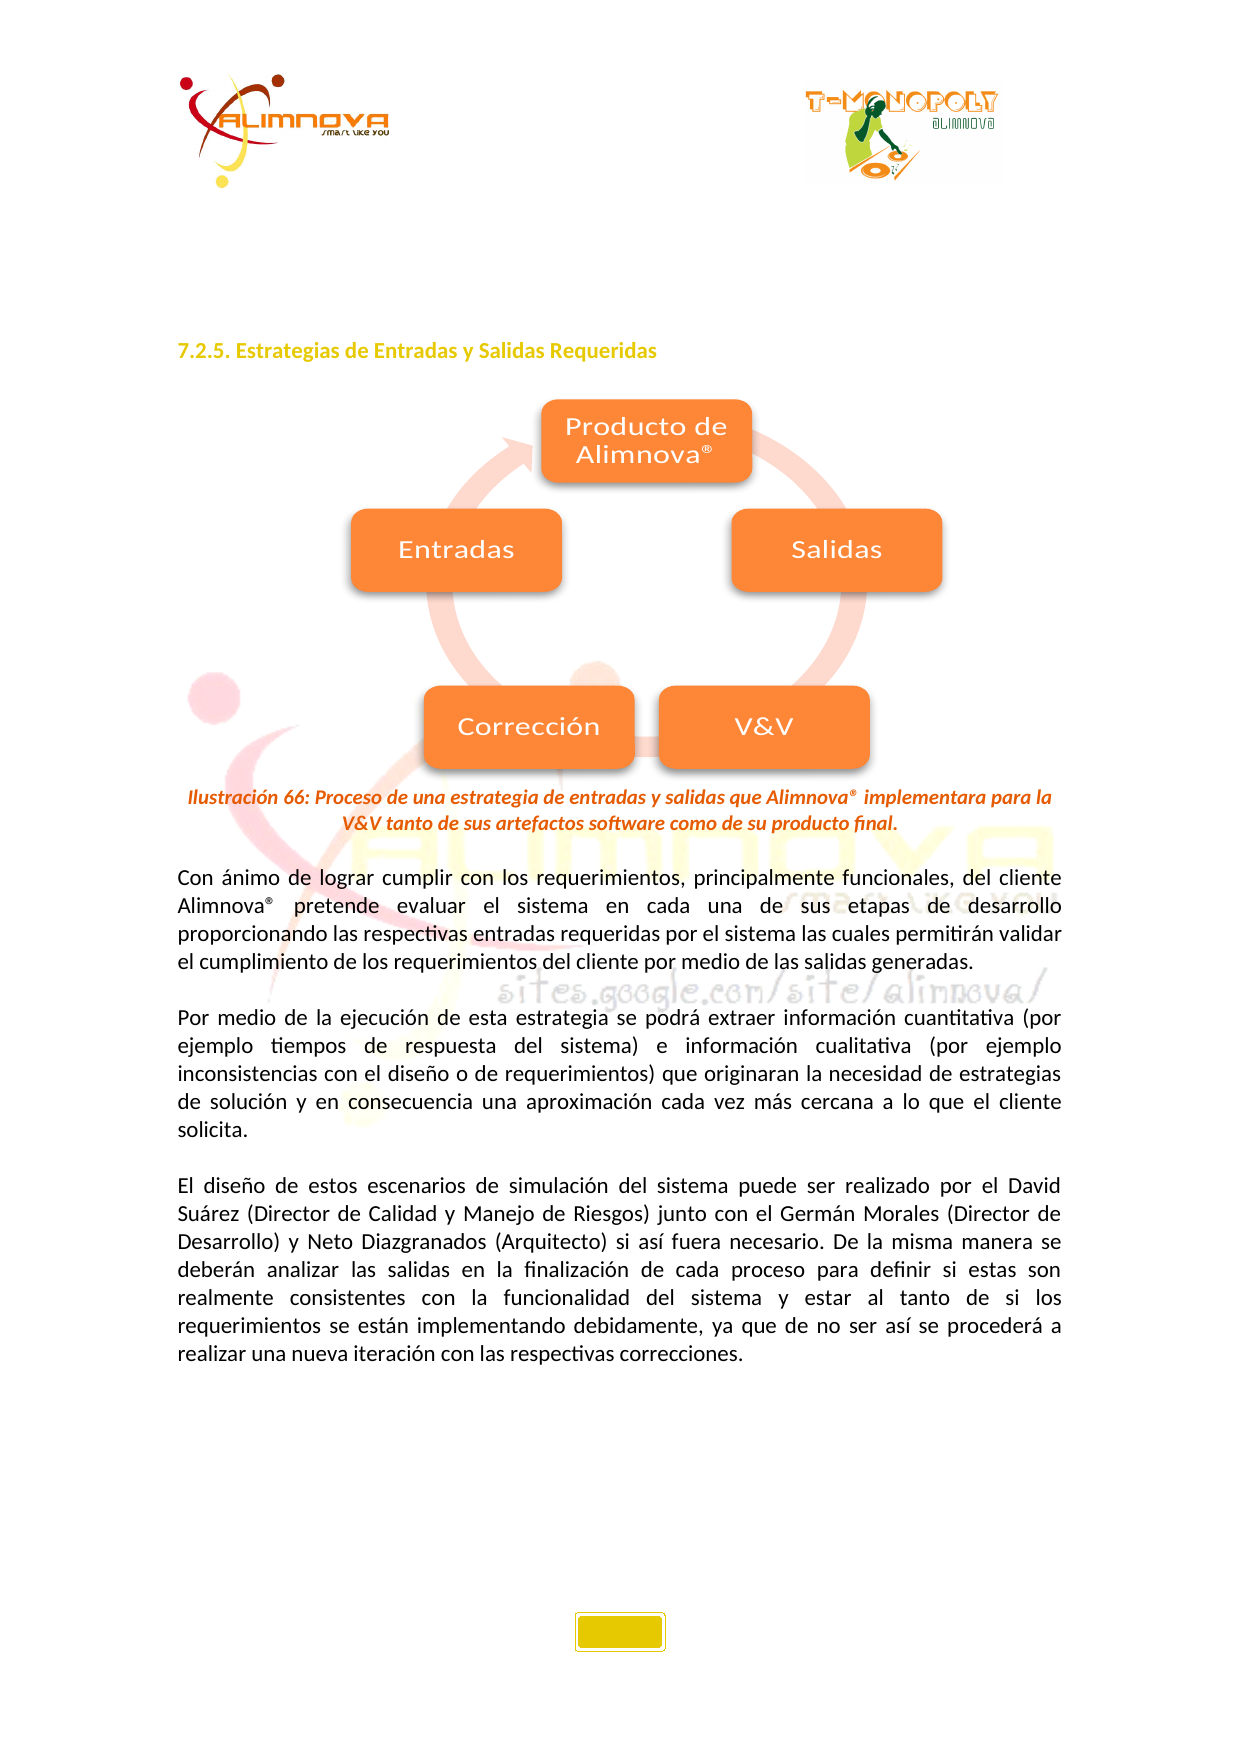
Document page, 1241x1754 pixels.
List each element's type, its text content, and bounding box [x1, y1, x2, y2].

text Por medio de la ejecución de esta estrategia se podrá extraer información cuantitativa (por ejemplo tiempos de respuesta del sistema) e información cualitativa (por ejemplo inconsistencias con el diseño o de requerimientos) que originaran la necesidad de estrategias de solución y en consecuencia una aproximación cada vez más cercana a lo que el cliente solicita. [177, 1003, 1063, 1143]
picture [802, 79, 1002, 184]
subtitle 7.2.5. Estrategias de Entradas y Salidas Requeridas [177, 336, 1063, 364]
text Con ánimo de lograr cumplir con los requerimientos, principalmente funcionales, del cliente Alimnova® pretende evaluar el sistema en cada una de sus etapas de desarrollo proporcionando las respectivas entradas requeridas por el sistema las cuales permitirán validar el cumplimiento de los requerimientos del cliente por medio de las salidas generadas. [177, 863, 1063, 975]
text El diseño de estos escenarios de simulación del sistema puede ser realizado por el David Suárez (Director de Calidad y Manejo de Riesgos) junto con el Germán Morales (Director de Desarrollo) y Neto Diazgranados (Arquitecto) si así fuera necesario. De la misma manera se deberán analizar las salidas en la finalización de cada proceso para definir si estas son realmente consistentes con la funcionalidad del sistema y estar al tanto de si los requerimientos se están implementando debidamente, ya que de no ser así se procederá a realizar una nueva iteración con las respectivas correcciones. [177, 1171, 1063, 1368]
picture [177, 73, 389, 189]
